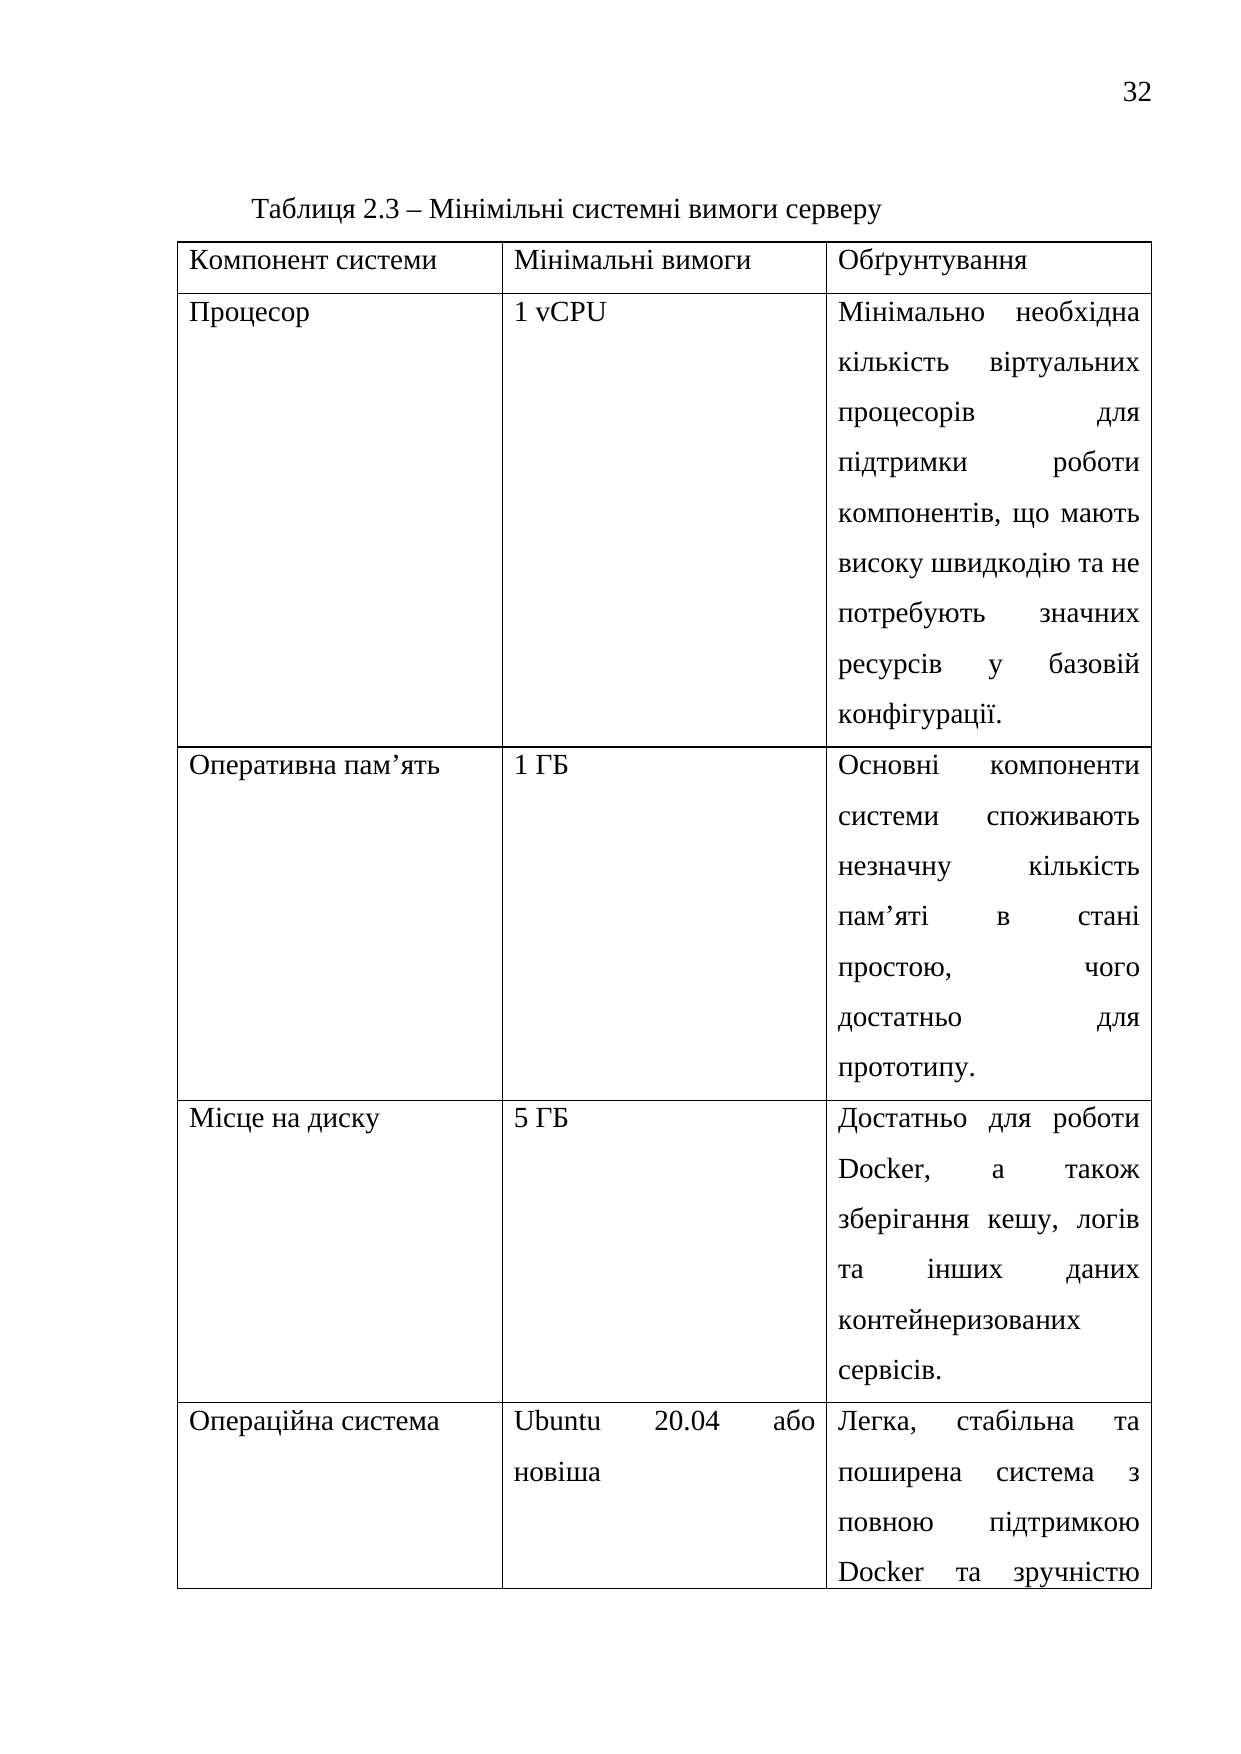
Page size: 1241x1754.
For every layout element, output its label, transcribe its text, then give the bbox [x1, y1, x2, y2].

table_cell Операційна система [178, 1403, 502, 1588]
table_cell Місце на диску [178, 1101, 502, 1402]
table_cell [503, 1403, 826, 1588]
table_cell 1 ГБ [503, 748, 826, 1099]
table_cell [827, 1403, 1151, 1588]
table_cell Процесор [178, 294, 502, 746]
table_header Обґрунтування [827, 243, 1151, 293]
table_header Компонент системи [178, 243, 502, 293]
table_cell 1 vCPU [503, 294, 826, 746]
table_cell Достатньо для роботи Docker, а також зберігання кешу, логів та інших даних контейнеризованих сервісів. [827, 1101, 1151, 1402]
text Таблиця 2.3 – Мінімільні системні вимоги серверу [177, 191, 1152, 224]
table_cell Оперативна пам’ять [178, 748, 502, 1099]
table_cell Основні компоненти системи споживають незначну кількість пам’яті в стані простою, чого достатньо для прототипу. [827, 748, 1151, 1099]
table_header Мінімальні вимоги [503, 243, 826, 293]
table_cell Мінімально необхідна кількість віртуальних процесорів для підтримки роботи компонентів, що мають високу швидкодію та не потребують значних ресурсів у базовій конфігурації. [827, 294, 1151, 746]
table_cell 5 ГБ [503, 1101, 826, 1402]
